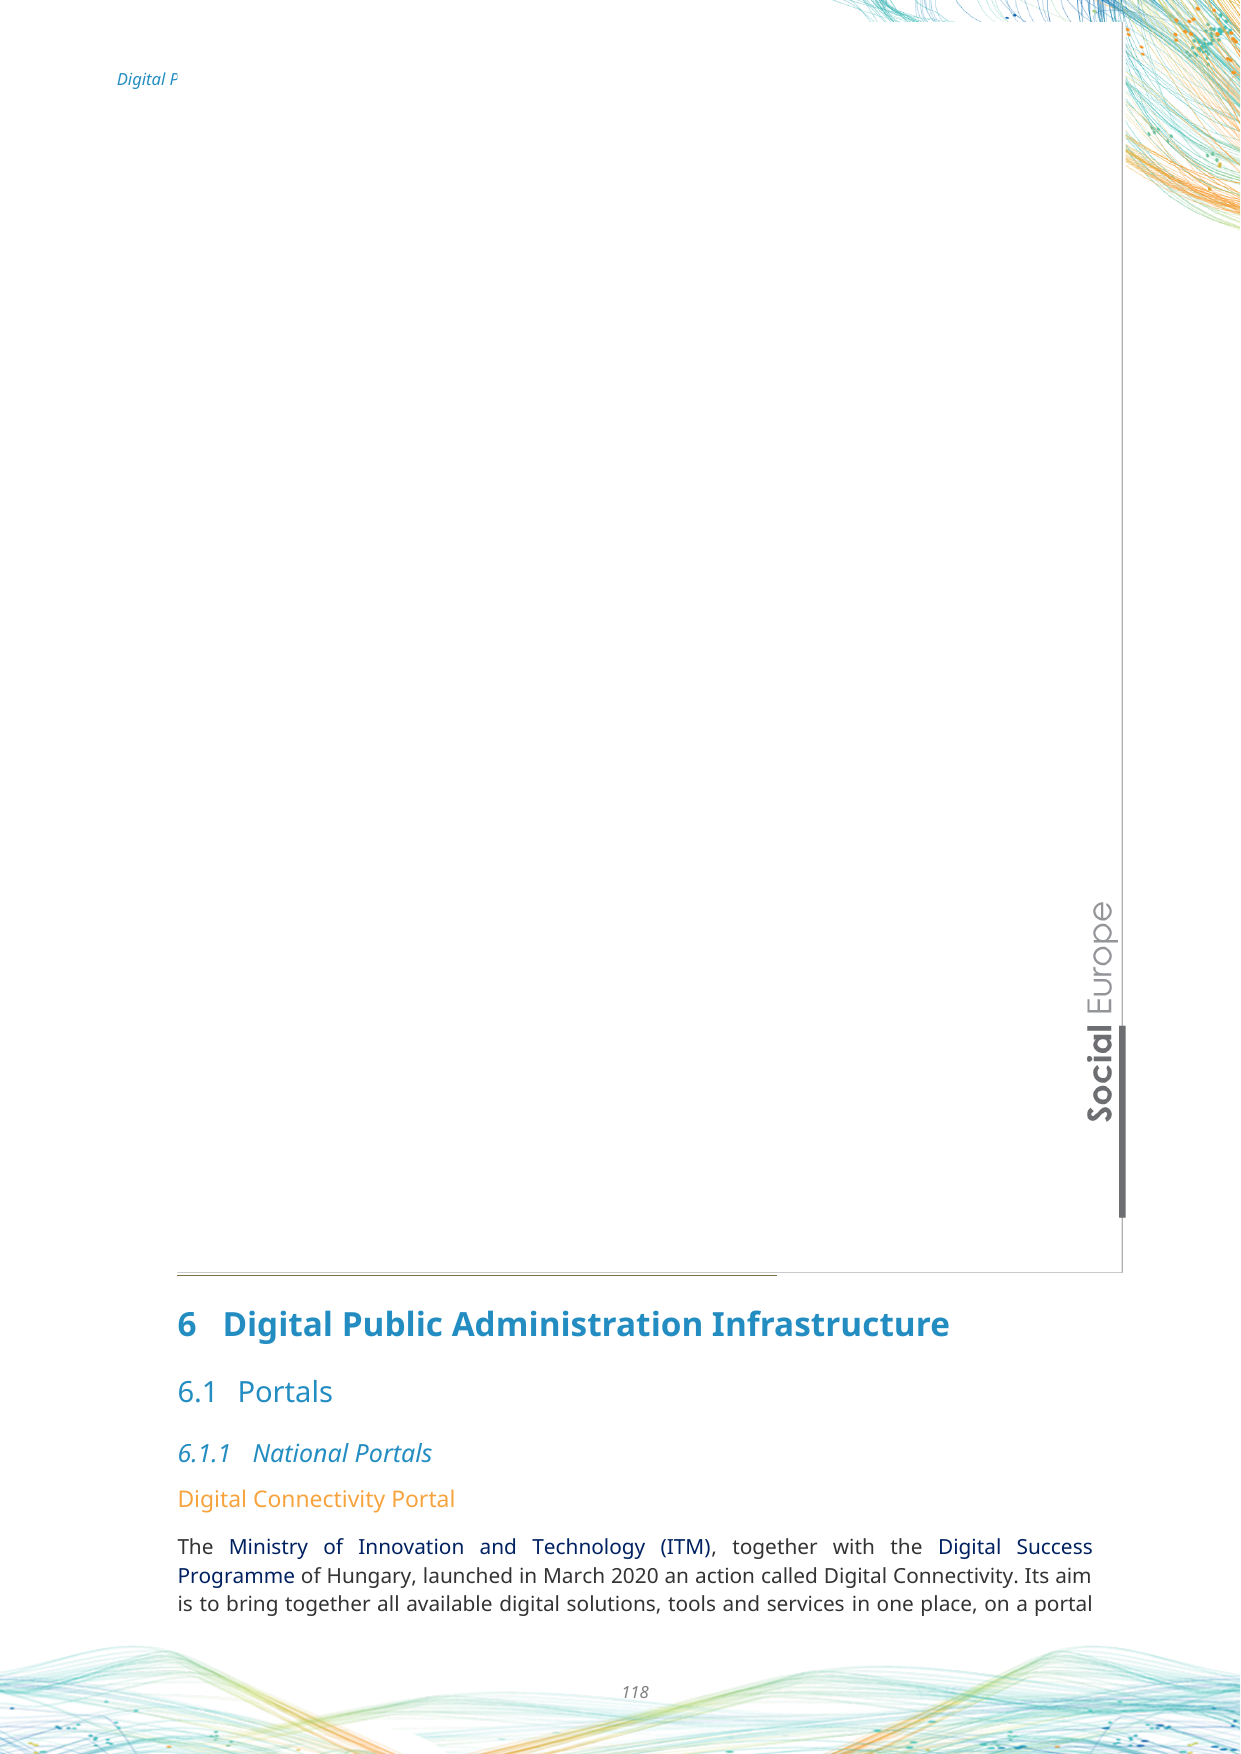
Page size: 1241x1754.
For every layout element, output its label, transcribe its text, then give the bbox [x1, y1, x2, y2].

subtitle National Portals [177, 1436, 1092, 1470]
subtitle Portals [177, 1371, 1092, 1411]
subtitle Digital Public Administration Infrastructure [177, 1301, 1092, 1346]
picture [0, 1621, 1241, 1754]
subtitle Digital Connectivity Portal [177, 1482, 1092, 1514]
picture [177, 0, 1241, 1273]
text The Ministry of Innovation and Technology (ITM), together with the Digital Success Programme of Hungary, launched in March 2020 an action called Digital Connectivity. Its aim is to bring together all available digital solutions, tools and services in one place, on a portal set up for this purpose. The interface provides all interested parties with timely information on the digital solutions offered, and the terms and conditions for accessing them. [177, 1532, 1092, 1618]
